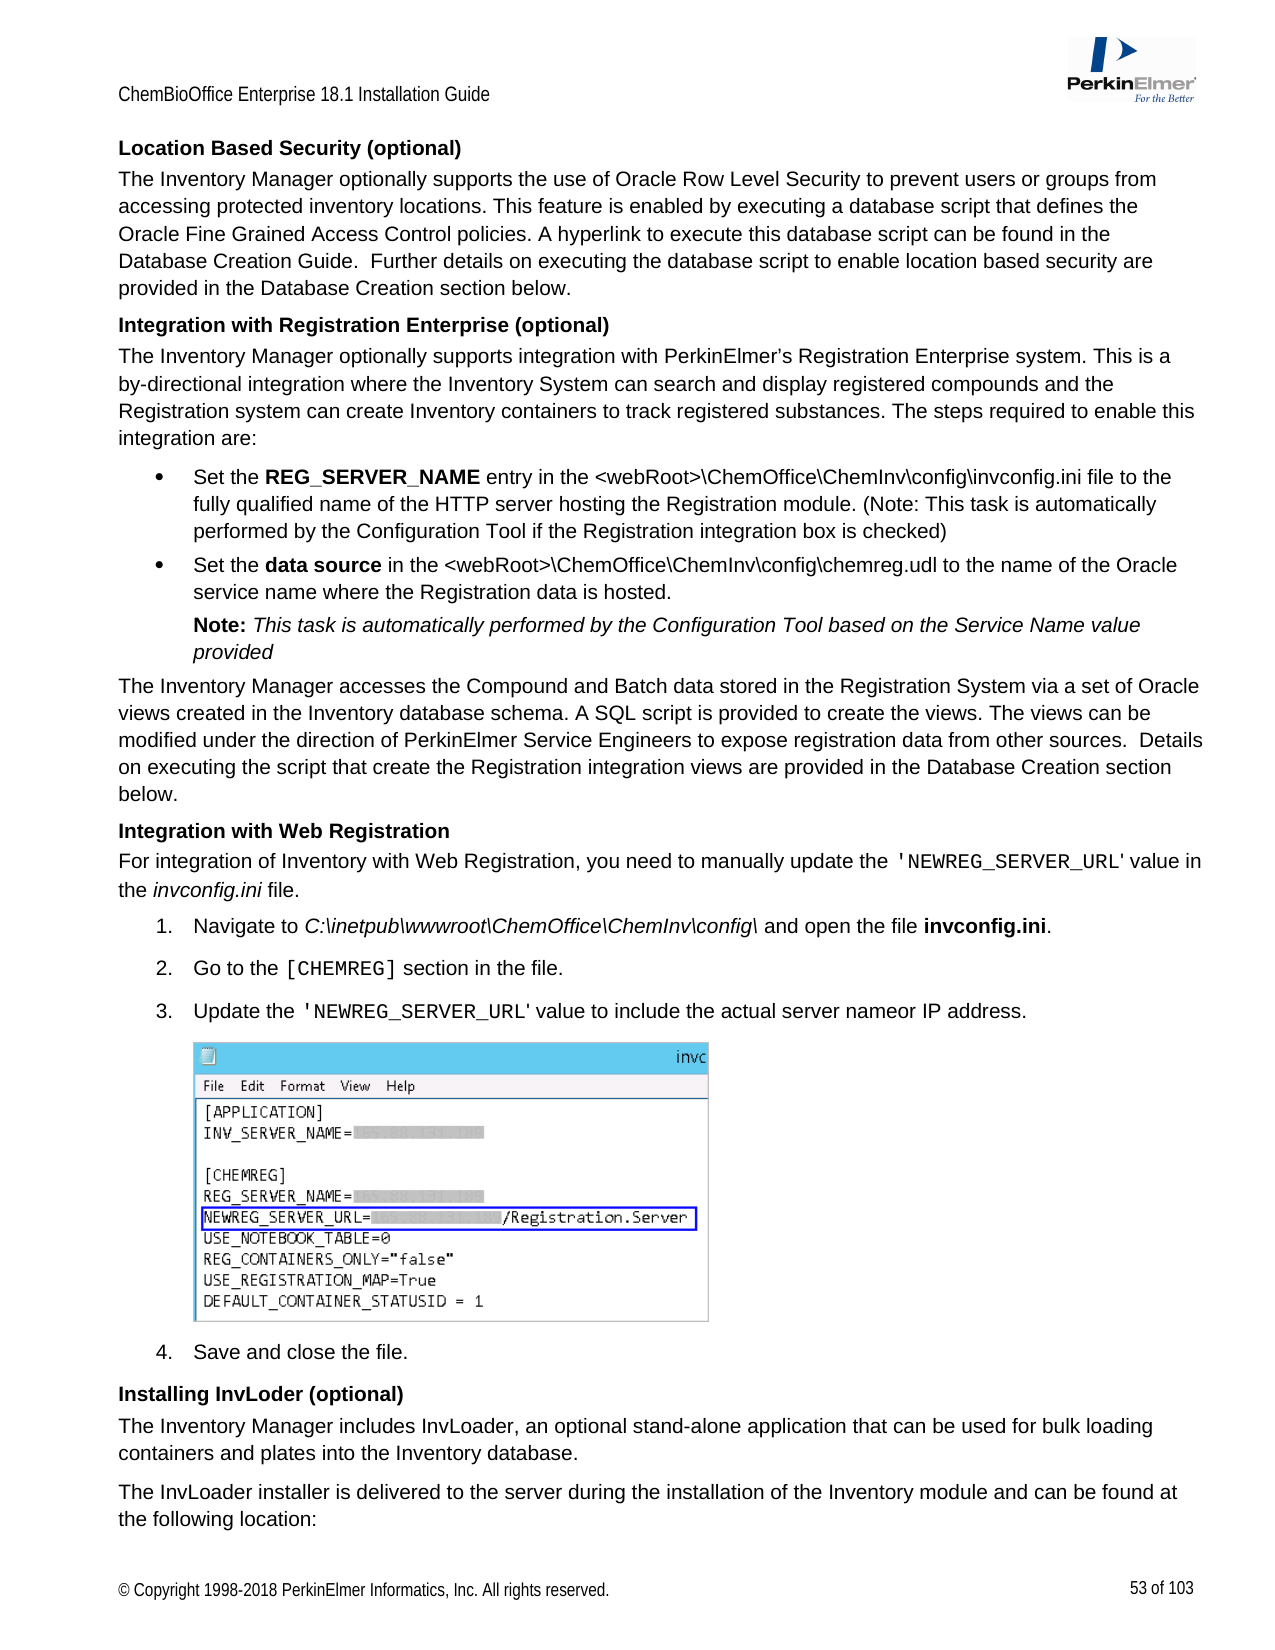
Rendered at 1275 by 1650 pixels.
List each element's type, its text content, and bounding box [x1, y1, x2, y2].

list The InvLoader installer is delivered to the server during the installation of the Inventory module and can be found at the following location: [118, 1477, 1204, 1531]
text The Inventory Manager optionally supports the use of Oracle Row Level Security to prevent users or groups from accessing protected inventory locations. This feature is enabled by executing a database script that defines the Oracle Fine Grained Access Control policies. A hyperlink to execute this database script can be found in the Database Creation Guide. Further details on executing the database script to enable location based security are provided in the Database Creation section below. [118, 164, 1204, 299]
text The Inventory Manager includes InvLoader, an optional stand-alone application that can be used for bulk loading containers and plates into the Inventory database. [118, 1410, 1204, 1464]
list Set the data source in the <webRoot>\ChemOffice\ChemInv\config\chemreg.udl to the name of the Oracle service name where the Registration data is hosted. [156, 549, 1204, 604]
list Navigate to C:\inetpub\wwwroot\ChemOffice\ChemInv\config\ and open the file invconfig.ini. [156, 914, 1204, 938]
text For integration of Inventory with Web Registration, you need to manually update the 'NEWREG_SERVER_URL' value in the invconfig.ini file. [118, 847, 1204, 902]
list Update the 'NEWREG_SERVER_URL' value to include the actual server nameor IP address. [156, 999, 1204, 1025]
subtitle Integration with Web Registration [118, 818, 1204, 843]
subtitle Integration with Registration Enterprise (optional) [118, 312, 1204, 337]
text Note: This task is automatically performed by the Configuration Tool based on the Service Name value provided [193, 610, 1204, 664]
list Go to the [CHEMREG] section in the file. [156, 955, 1204, 981]
subtitle Location Based Security (optional) [118, 135, 1204, 160]
picture [1067, 37, 1197, 102]
subtitle Installing InvLoder (optional) [118, 1381, 1204, 1406]
text The Inventory Manager optionally supports integration with PerkinElmer’s Registration Enterprise system. This is a by-directional integration where the Inventory System can search and display registered compounds and the Registration system can create Inventory containers to track registered substances. The steps required to enable this integration are: [118, 341, 1204, 449]
text The Inventory Manager accesses the Compound and Batch data stored in the Registration System via a set of Oracle views created in the Inventory database schema. A SQL script is provided to create the views. The views can be modified under the direction of PerkinElmer Service Engineers to expose registration data from other sources. Details on executing the script that create the Registration integration views are provided in the Database Creation section below. [118, 670, 1204, 806]
list Set the REG_SERVER_NAME entry in the <webRoot>\ChemOffice\ChemInv\config\invconfig.ini file to the fully qualified name of the HTTP server hosting the Registration module. (Note: This task is automatically performed by the Configuration Tool if the Registration integration box is checked) [156, 462, 1204, 543]
list Save and close the file. [156, 1340, 1204, 1364]
picture [193, 1042, 709, 1322]
